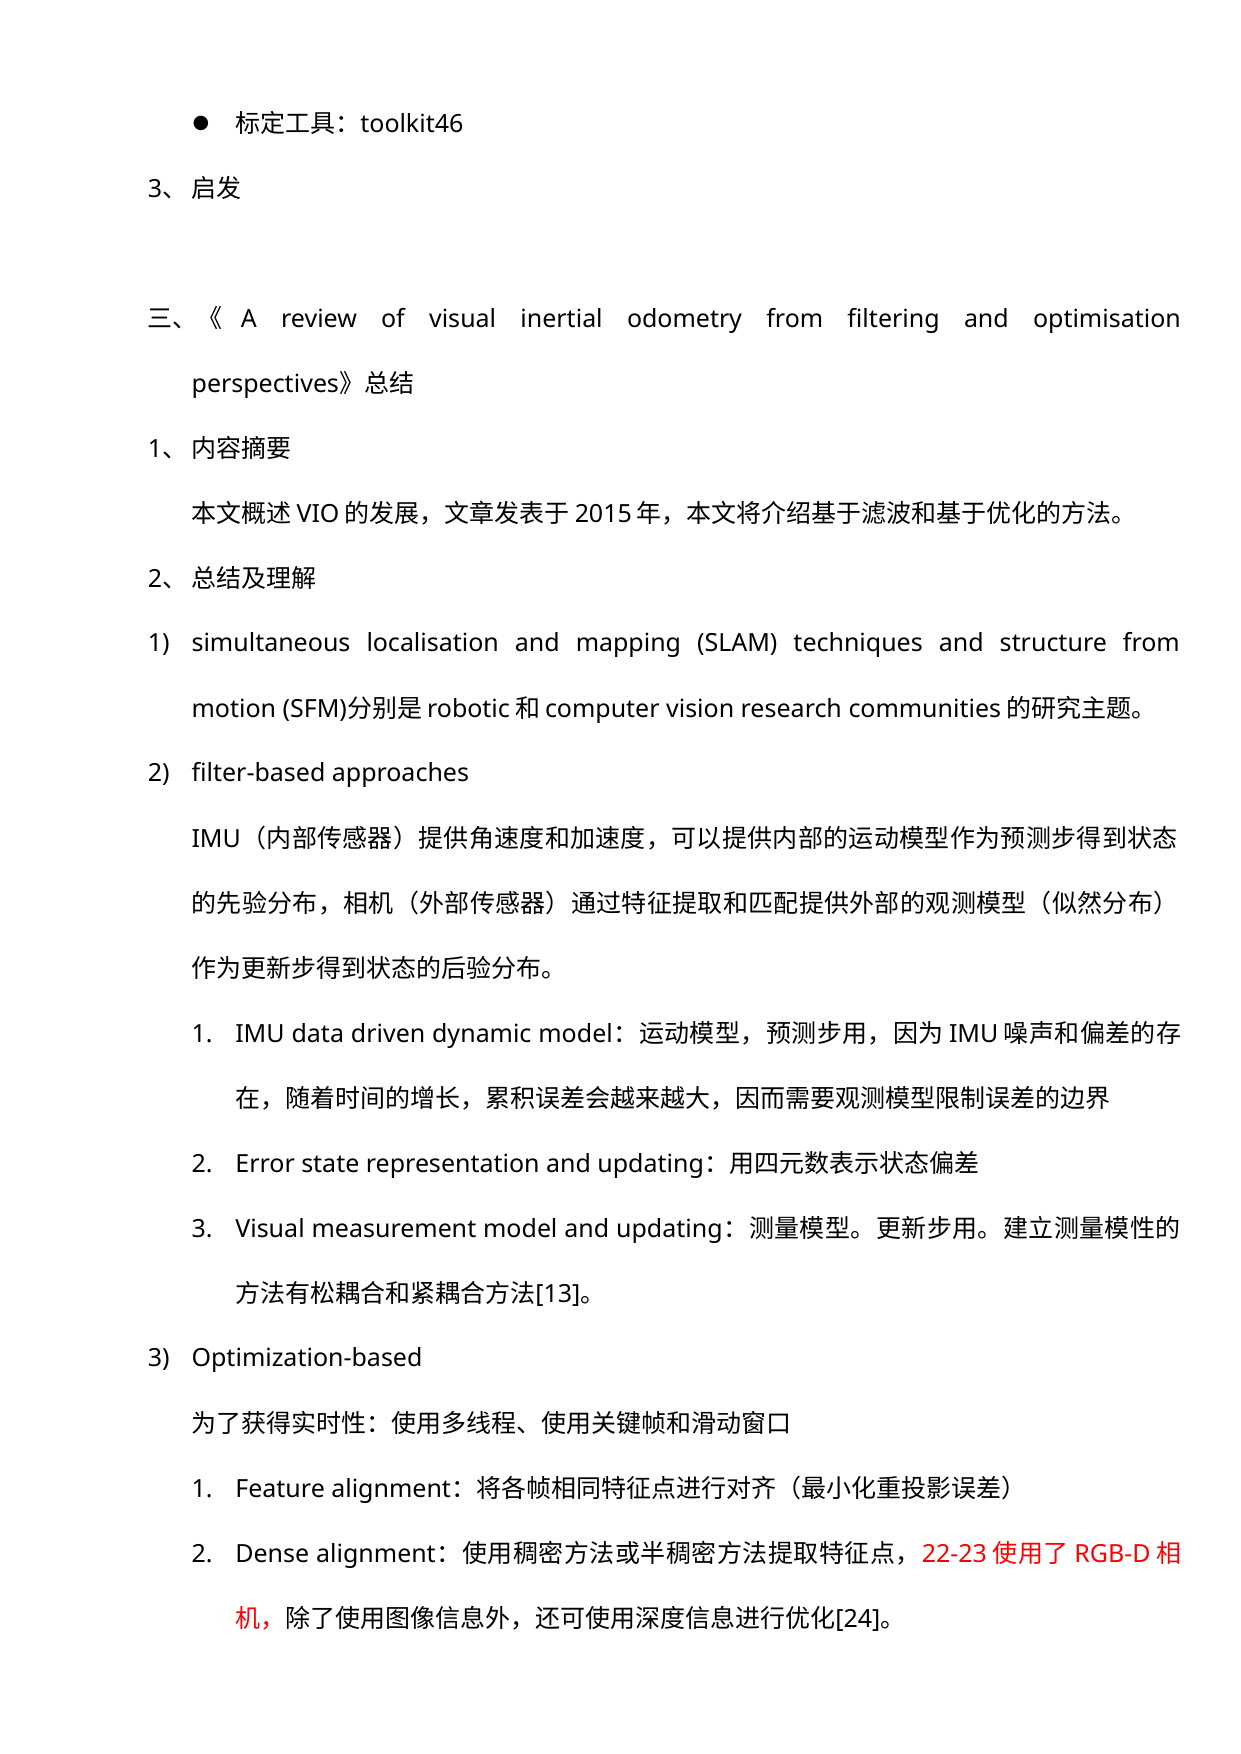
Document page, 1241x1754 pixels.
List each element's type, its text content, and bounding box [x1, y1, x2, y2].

list Dense alignment：使用稠密方法或半稠密方法提取特征点，22-23使用了RGB-D相机，除了使用图像信息外，还可使用深度信息进行优化[24]。 [191, 1519, 1181, 1649]
list filter-based approaches [148, 739, 1181, 804]
list 启发 [148, 154, 1181, 219]
list Visual measurement model and updating：测量模型。更新步用。建立测量模性的方法有松耦合和紧耦合方法[13]。 [191, 1194, 1181, 1324]
list 为了获得实时性：使用多线程、使用关键帧和滑动窗口 [191, 1389, 1181, 1454]
list IMU（内部传感器）提供角速度和加速度，可以提供内部的运动模型作为预测步得到状态的先验分布，相机（外部传感器）通过特征提取和匹配提供外部的观测模型（似然分布）作为更新步得到状态的后验分布。 [191, 804, 1181, 999]
list 《A review of visual inertial odometry from filtering and optimisation perspectives》总结 [148, 284, 1181, 414]
list Error state representation and updating：用四元数表示状态偏差 [191, 1129, 1181, 1194]
list Optimization-based [148, 1324, 1181, 1389]
list IMU data driven dynamic model：运动模型，预测步用，因为IMU噪声和偏差的存在，随着时间的增长，累积误差会越来越大，因而需要观测模型限制误差的边界 [191, 999, 1181, 1129]
list 内容摘要 [148, 414, 1181, 479]
list simultaneous localisation and mapping (SLAM) techniques and structure from motion (SFM)分别是robotic和computer vision research communities的研究主题。 [148, 609, 1181, 739]
list Feature alignment：将各帧相同特征点进行对齐（最小化重投影误差） [191, 1454, 1181, 1519]
list 本文概述VIO的发展，文章发表于2015年，本文将介绍基于滤波和基于优化的方法。 [191, 479, 1181, 544]
list 标定工具：toolkit46 [191, 89, 1181, 154]
list 总结及理解 [148, 544, 1181, 609]
